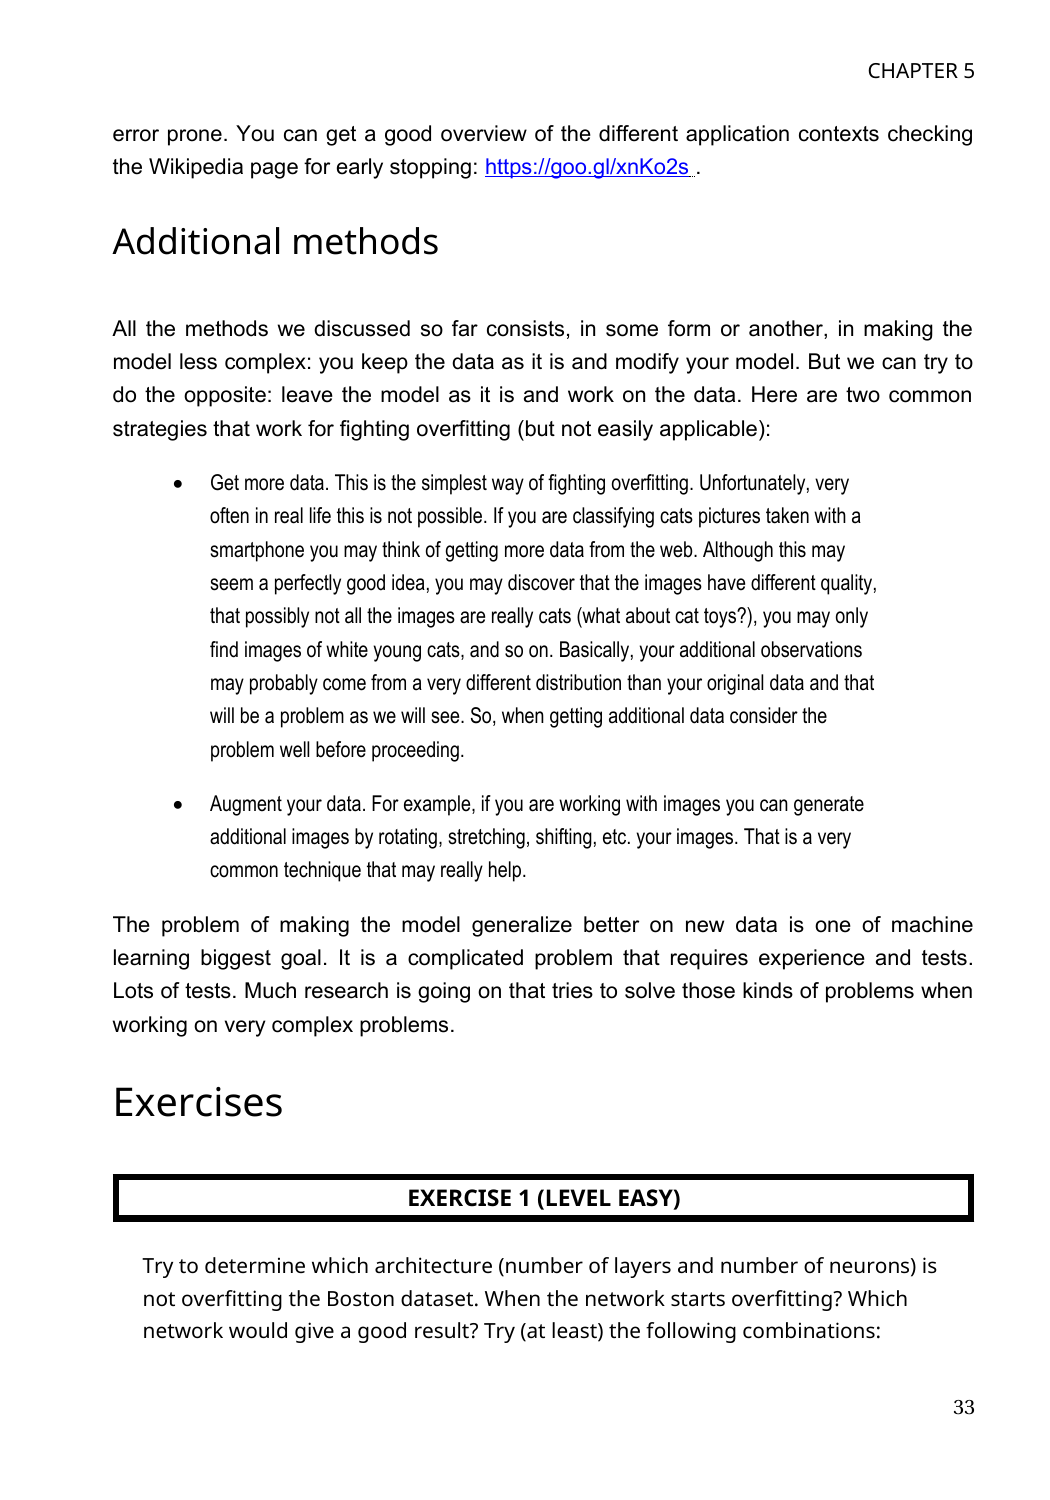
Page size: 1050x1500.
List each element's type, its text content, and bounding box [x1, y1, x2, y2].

text Get more data. This is the simplest way of fighting overfitting. Unfortunately, very often in real life this is not possible. If you are classifying cats pictures taken with a smartphone you may think of getting more data from the web. Although this may seem a perfectly good idea, you may discover that the images have different quality, that possibly not all the images are really cats (what about cat toys?), you may only find images of white young cats, and so on. Basically, your additional observations may probably come from a very different distribution than your original data and that will be a problem as we will see. So, when getting additional data consider the problem well before proceeding. [173, 462, 885, 762]
subtitle Exercises [112, 1074, 975, 1128]
text Try to determine which architecture (number of layers and number of neurons) is not overfitting the Boston dataset. When the network starts overfitting? Which network would give a good result? Try (at least) the following combinations: [142, 1251, 945, 1345]
subtitle Additional methods [112, 217, 975, 265]
text EXERCISE 1 (LEVEL EASY) [119, 1180, 968, 1215]
text All the methods we discussed so far consists, in some form or another, in making the model less complex: you keep the data as it is and modify your model. But we can try to do the opposite: leave the model as it is and work on the data. Here are two common strategies that work for fighting overfitting (but not easily applicable): [112, 307, 975, 441]
text Augment your data. For example, if you are working with images you can generate additional images by rotating, stretching, shifting, etc. your images. That is a very common technique that may really help. [173, 782, 885, 882]
text The problem of making the model generalize better on new data is one of machine learning biggest goal. It is a complicated problem that requires experience and tests. Lots of tests. Much research is going on that tries to solve those kinds of problems when working on very complex problems. [112, 903, 975, 1037]
